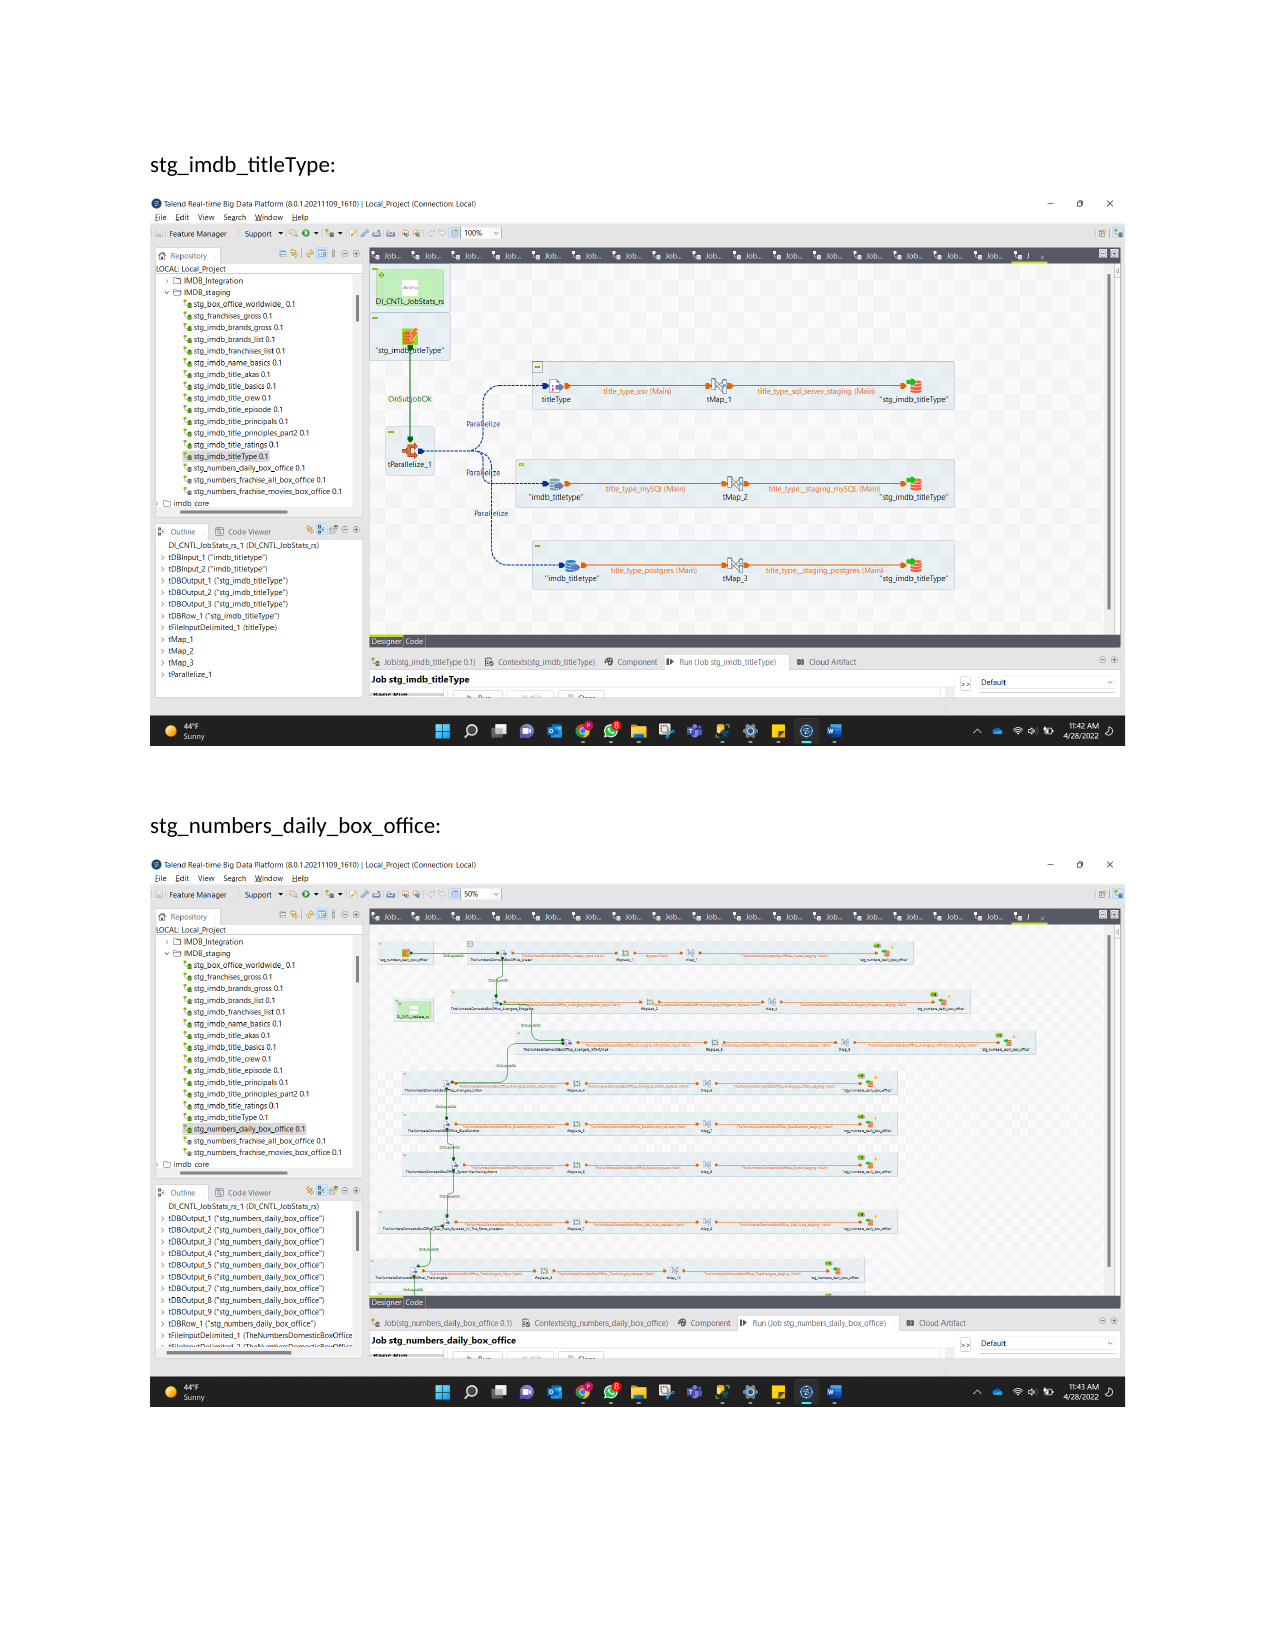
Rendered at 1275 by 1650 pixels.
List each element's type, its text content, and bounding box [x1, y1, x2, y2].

text stg_numbers_daily_box_office: [150, 811, 1125, 839]
picture [150, 857, 1125, 1407]
text stg_imdb_titleType: [150, 150, 1125, 178]
picture [150, 196, 1125, 746]
